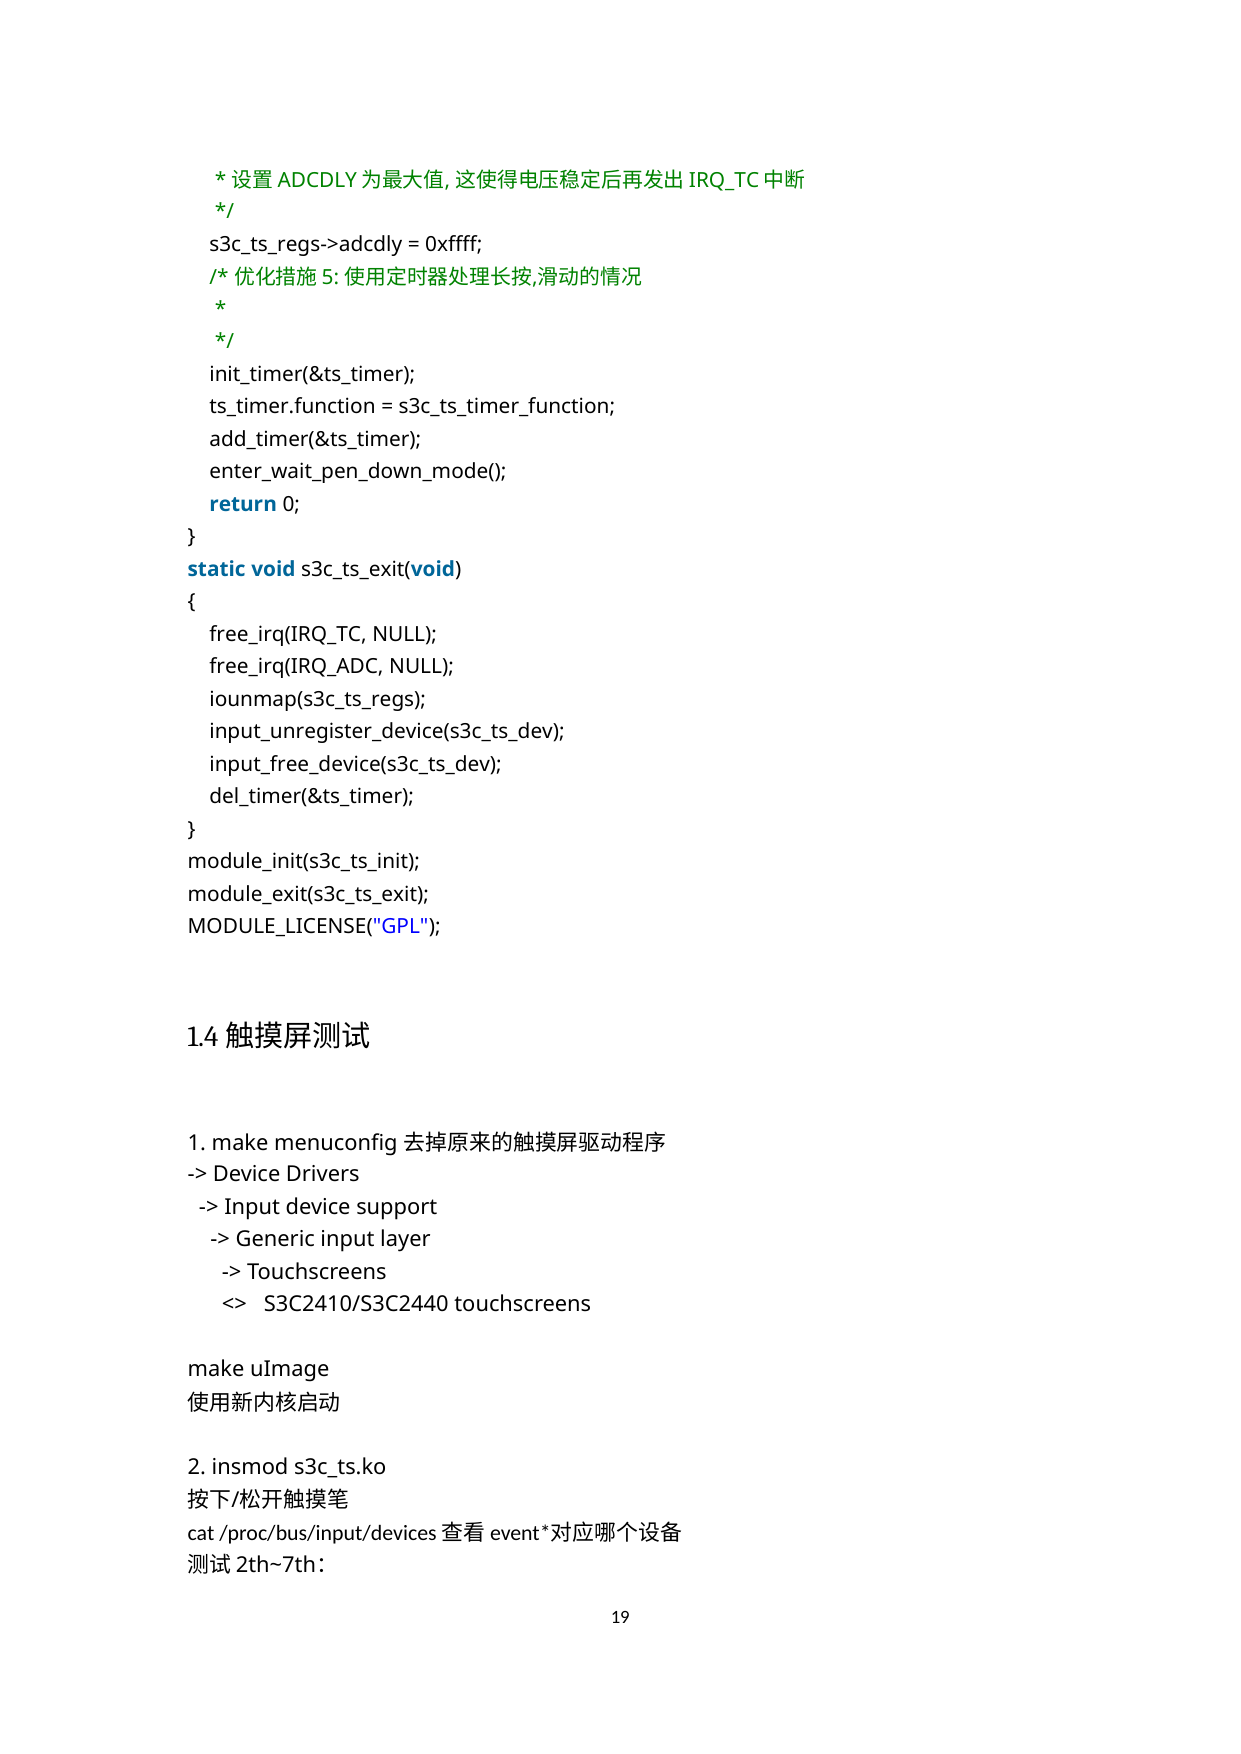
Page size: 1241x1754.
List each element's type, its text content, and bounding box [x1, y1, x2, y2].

text input_unregister_device(s3c_ts_dev); [187, 714, 1053, 747]
text free_irq(IRQ_ADC, NULL); [187, 649, 1053, 682]
text /* 优化措施5: 使用定时器处理长按,滑动的情况 [187, 259, 1053, 292]
text static void s3c_ts_exit(void) [187, 552, 1053, 584]
text * [187, 292, 1053, 324]
text init_timer(&ts_timer); [187, 357, 1053, 389]
text return 0; [187, 487, 1053, 519]
text <> S3C2410/S3C2440 touchscreens [187, 1287, 1053, 1319]
text add_timer(&ts_timer); [187, 422, 1053, 454]
text enter_wait_pen_down_mode(); [187, 454, 1053, 487]
text { [187, 584, 1053, 617]
text } [187, 812, 1053, 844]
text cat /proc/bus/input/devices 查看event*对应哪个设备 [187, 1514, 1053, 1547]
text del_timer(&ts_timer); [187, 779, 1053, 812]
text 2. insmod s3c_ts.ko [187, 1449, 1053, 1482]
text -> Generic input layer [187, 1222, 1053, 1254]
text module_exit(s3c_ts_exit); [187, 877, 1053, 909]
text * 设置ADCDLY为最大值, 这使得电压稳定后再发出IRQ_TC中断 [187, 162, 1053, 194]
text s3c_ts_regs->adcdly = 0xffff; [187, 227, 1053, 259]
text ts_timer.function = s3c_ts_timer_function; [187, 389, 1053, 422]
text } [187, 519, 1053, 552]
text -> Device Drivers [187, 1157, 1053, 1189]
text input_free_device(s3c_ts_dev); [187, 747, 1053, 779]
text module_init(s3c_ts_init); [187, 844, 1053, 877]
text -> Touchscreens [187, 1254, 1053, 1287]
text free_irq(IRQ_TC, NULL); [187, 617, 1053, 649]
text */ [187, 194, 1053, 227]
text 使用新内核启动 [187, 1384, 1053, 1417]
text 按下/松开触摸笔 [187, 1482, 1053, 1514]
text iounmap(s3c_ts_regs); [187, 682, 1053, 714]
text -> Input device support [187, 1189, 1053, 1222]
text */ [187, 324, 1053, 357]
text make uImage [187, 1352, 1053, 1384]
text 1. make menuconfig 去掉原来的触摸屏驱动程序 [187, 1124, 1053, 1157]
text 测试2th~7th： [187, 1547, 1053, 1579]
subtitle 1.4 触摸屏测试 [187, 1002, 1053, 1067]
text MODULE_LICENSE("GPL"); [187, 909, 1053, 942]
